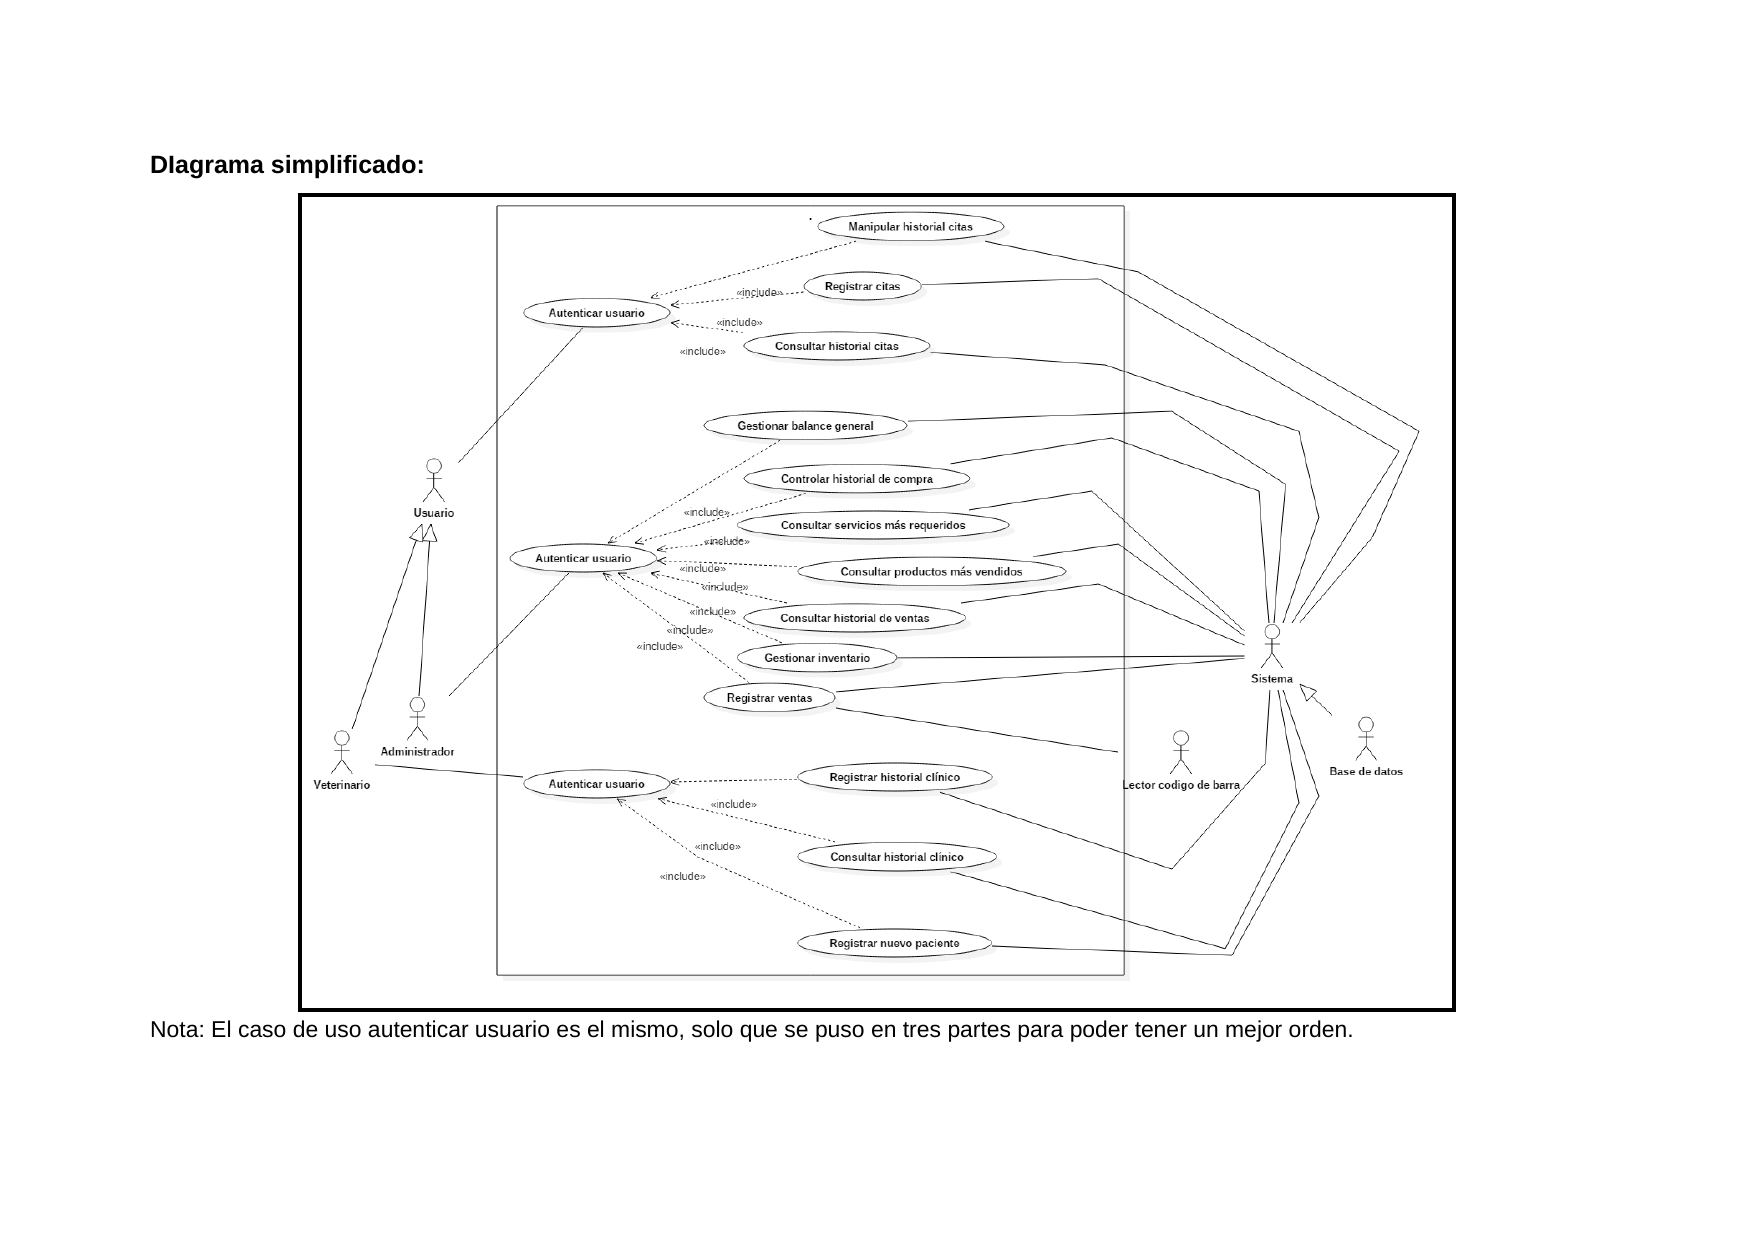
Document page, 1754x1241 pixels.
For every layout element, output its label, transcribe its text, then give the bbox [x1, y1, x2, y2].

text DIagrama simplificado: [150, 150, 1604, 179]
picture [302, 197, 1452, 1008]
text Nota: El caso de uso autenticar usuario es el mismo, solo que se puso en tres partes para poder tener un mejor orden. [150, 1016, 1604, 1042]
